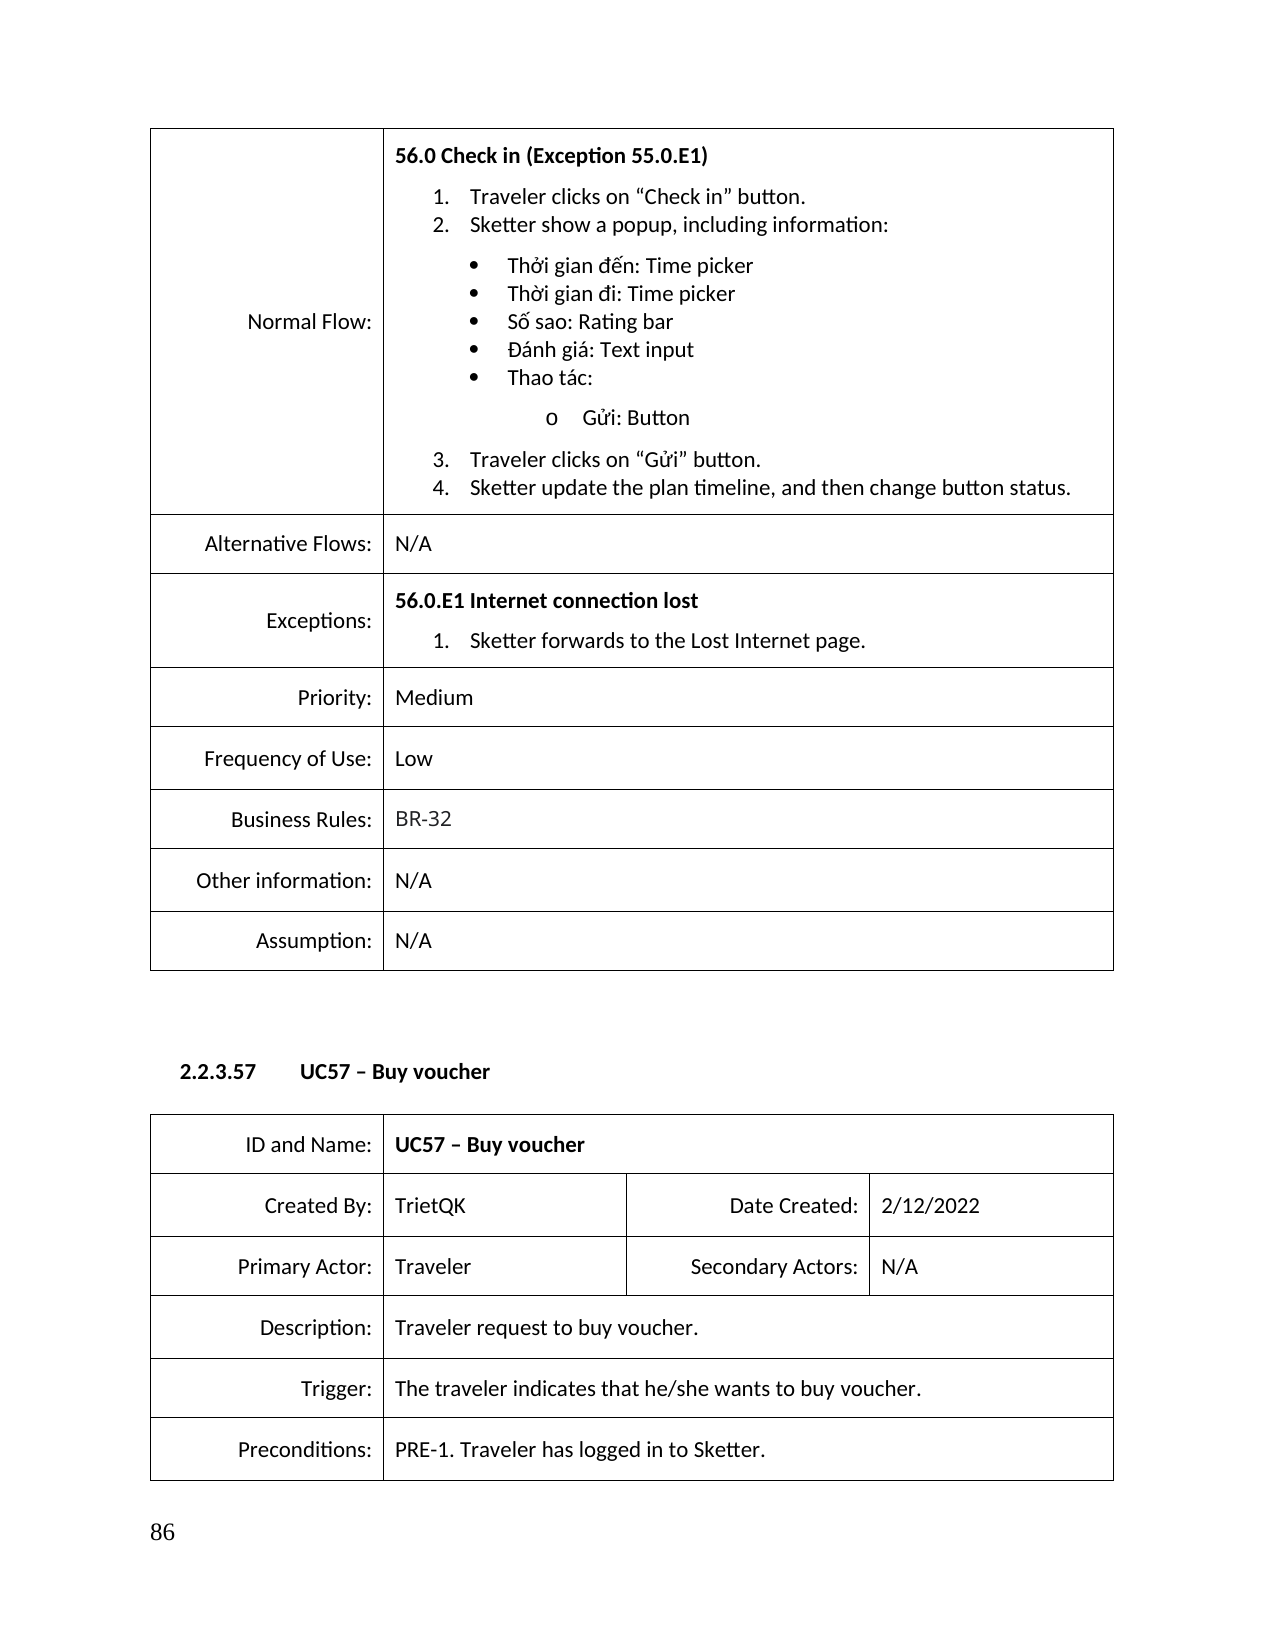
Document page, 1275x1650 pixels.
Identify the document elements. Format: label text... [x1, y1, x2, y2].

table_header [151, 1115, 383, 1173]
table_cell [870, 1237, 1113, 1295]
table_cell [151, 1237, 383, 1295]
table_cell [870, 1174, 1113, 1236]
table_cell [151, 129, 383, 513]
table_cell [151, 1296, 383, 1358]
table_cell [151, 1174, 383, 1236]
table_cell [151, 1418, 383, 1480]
list UC57 – Buy voucher [179, 1057, 1125, 1085]
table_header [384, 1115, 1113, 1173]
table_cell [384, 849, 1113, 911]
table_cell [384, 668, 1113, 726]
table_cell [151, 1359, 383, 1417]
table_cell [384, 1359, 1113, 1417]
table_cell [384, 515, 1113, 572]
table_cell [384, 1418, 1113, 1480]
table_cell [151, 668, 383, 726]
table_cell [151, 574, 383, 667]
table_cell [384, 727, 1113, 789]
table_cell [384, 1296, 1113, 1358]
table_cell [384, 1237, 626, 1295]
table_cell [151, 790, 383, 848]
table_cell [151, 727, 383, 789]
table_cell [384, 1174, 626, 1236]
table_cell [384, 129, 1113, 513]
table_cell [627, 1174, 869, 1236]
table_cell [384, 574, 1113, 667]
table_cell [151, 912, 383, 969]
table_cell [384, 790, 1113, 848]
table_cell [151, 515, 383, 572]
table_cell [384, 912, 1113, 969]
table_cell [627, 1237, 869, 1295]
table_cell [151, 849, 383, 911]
